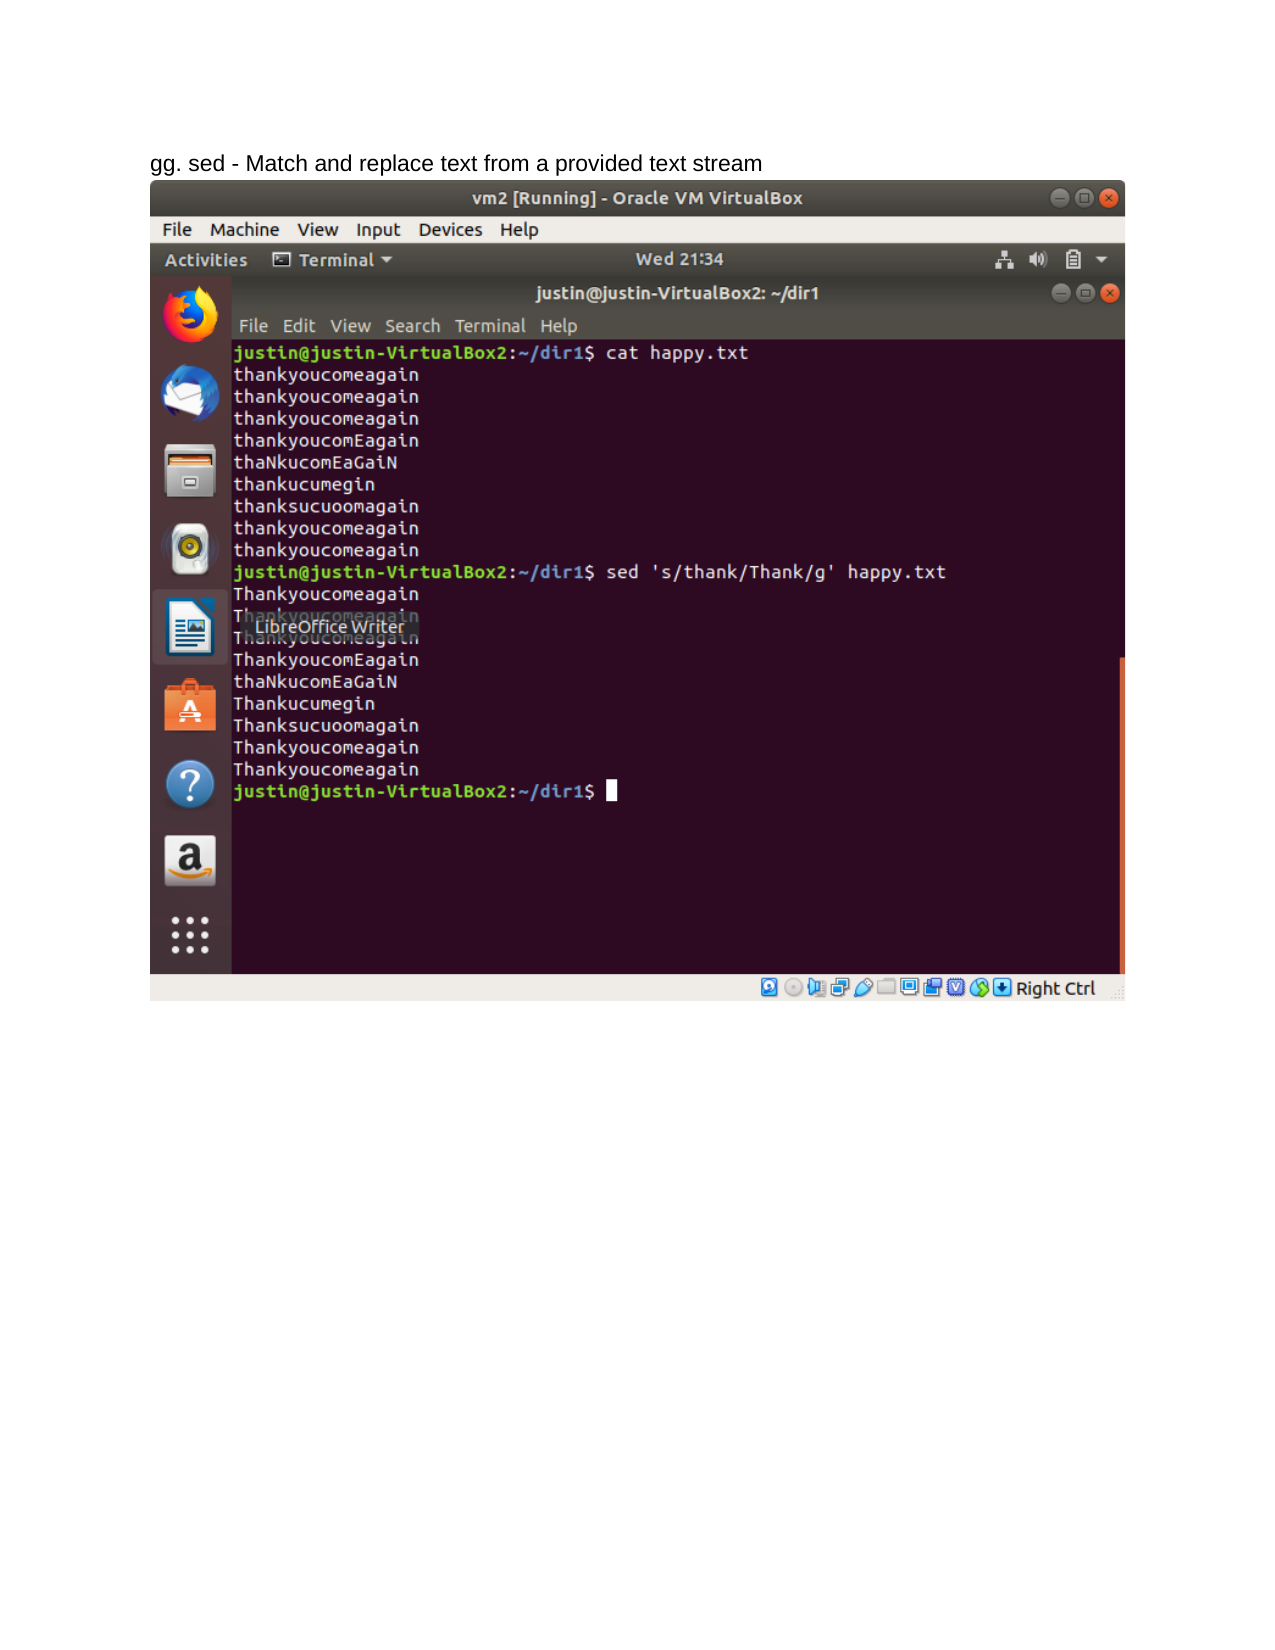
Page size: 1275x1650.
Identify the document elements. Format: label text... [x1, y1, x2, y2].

text gg. sed - Match and replace text from a provided text stream [150, 150, 1125, 176]
picture [150, 180, 1125, 1001]
